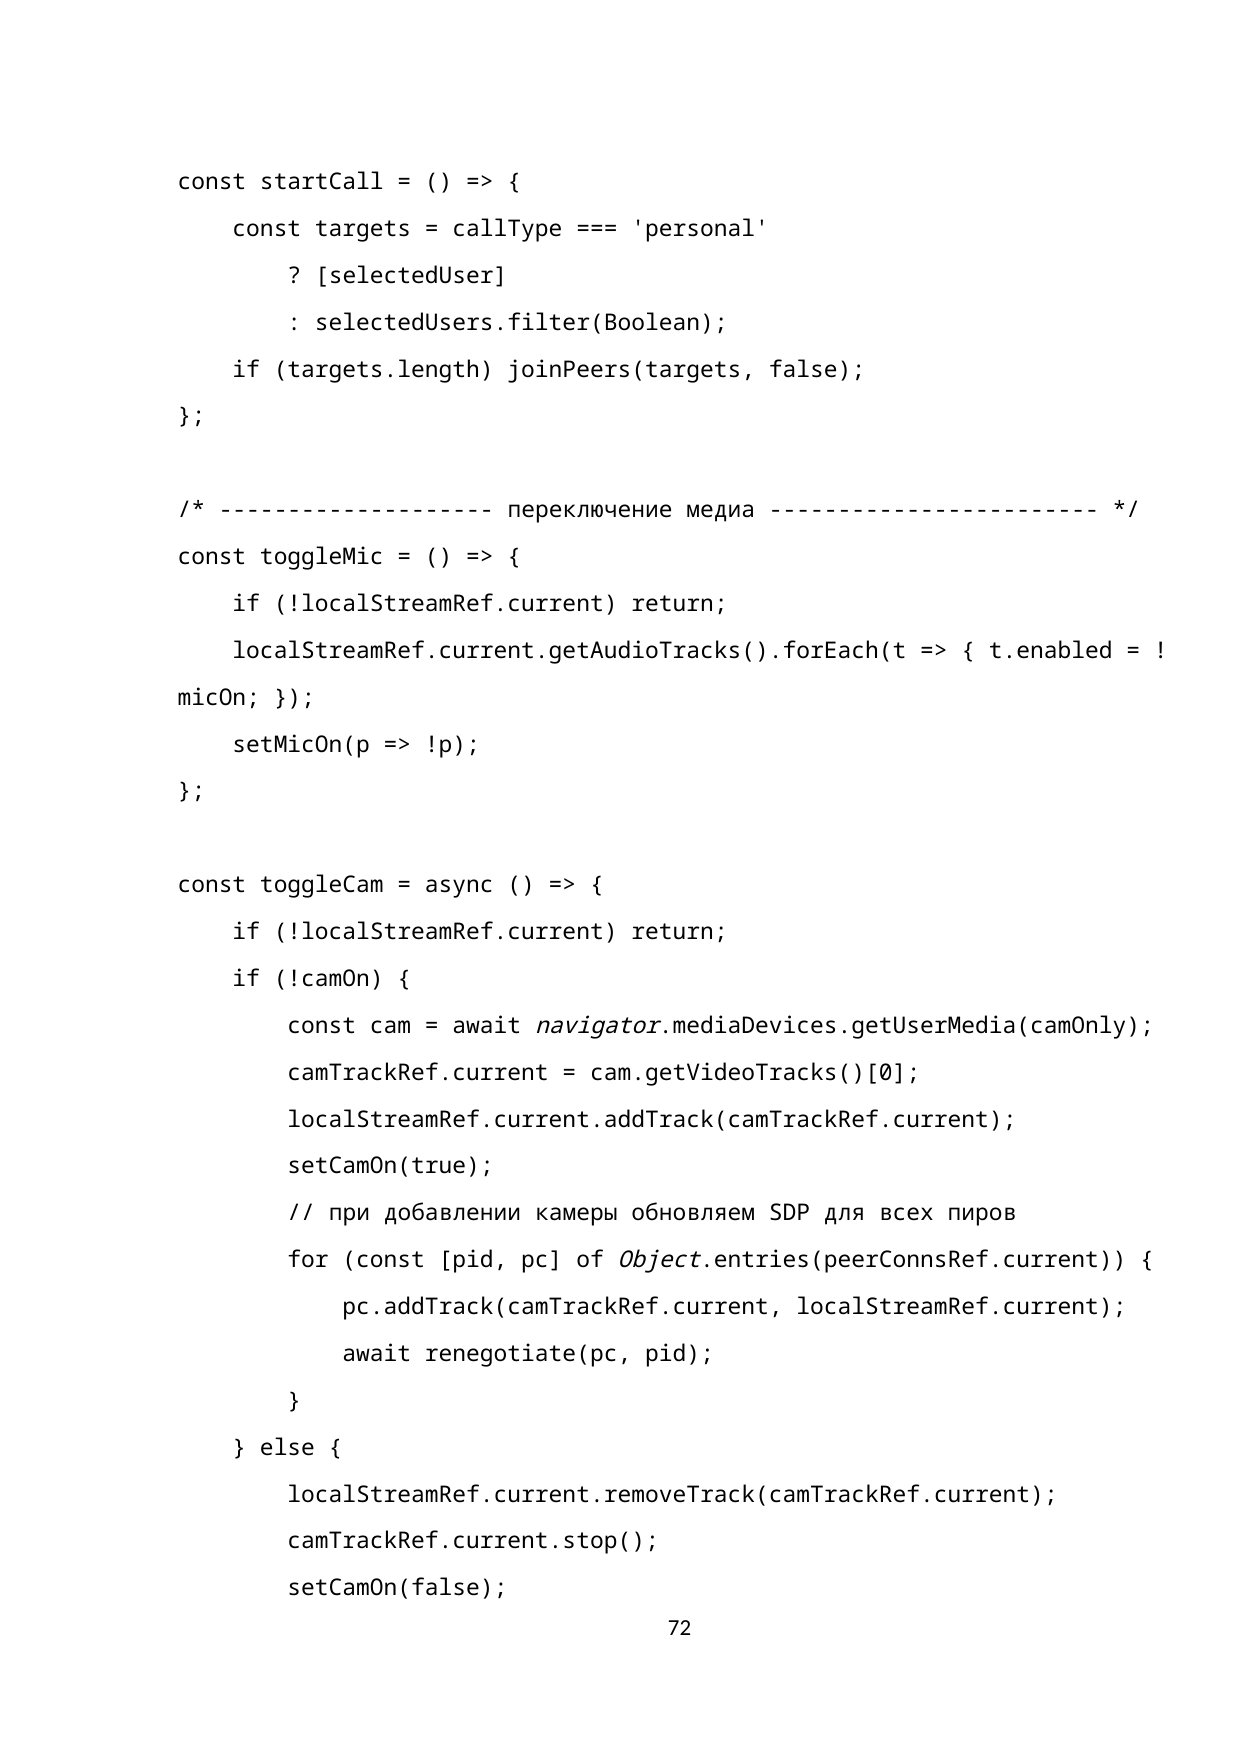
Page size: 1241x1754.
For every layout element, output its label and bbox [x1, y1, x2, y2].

text [177, 118, 1181, 1602]
